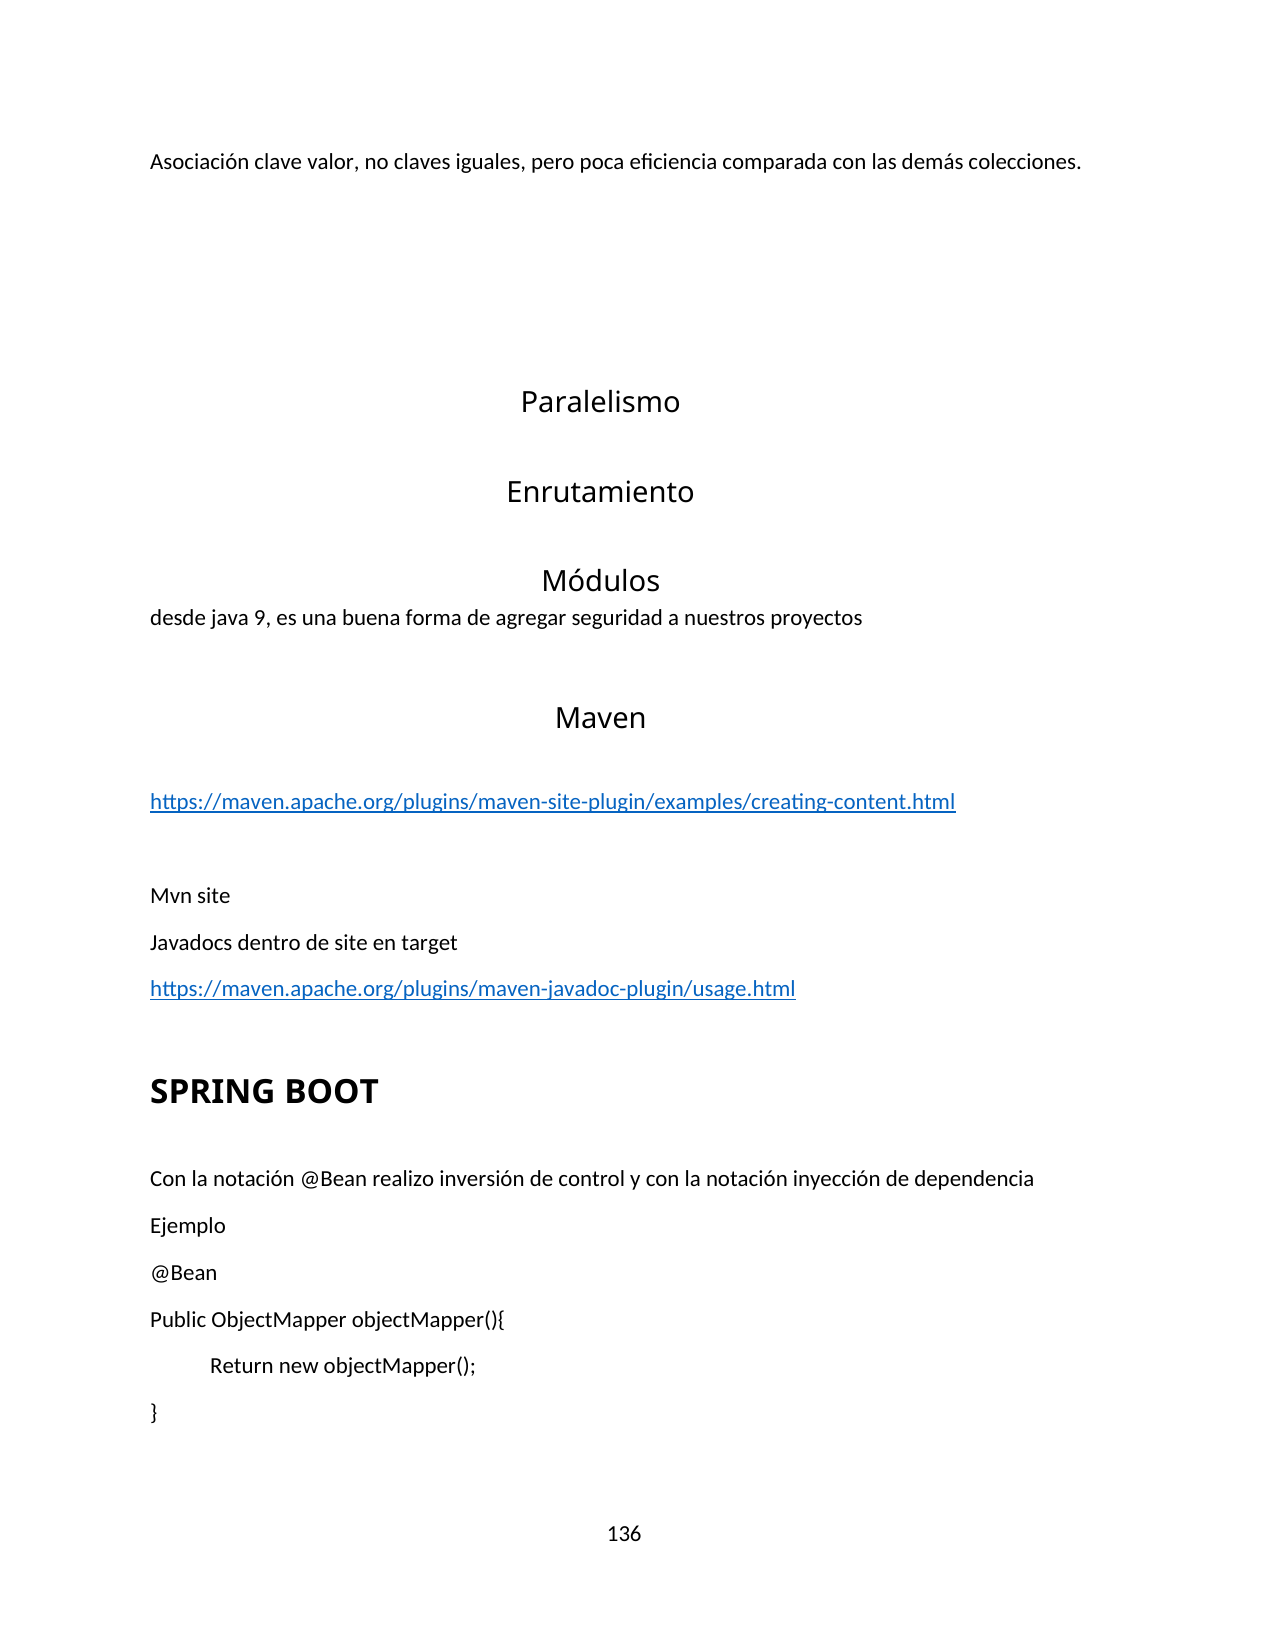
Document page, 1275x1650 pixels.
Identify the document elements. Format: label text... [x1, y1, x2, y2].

text Asociación clave valor, no claves iguales, pero poca eficiencia comparada con las demás colecciones. [150, 147, 1098, 175]
subtitle Maven [103, 697, 1098, 737]
subtitle Paralelismo [103, 381, 1098, 421]
text } [150, 1398, 1098, 1426]
text Javadocs dentro de site en target [150, 928, 1098, 956]
subtitle SPRING BOOT [150, 1068, 1098, 1114]
text Public ObjectMapper objectMapper(){ [150, 1305, 1098, 1333]
text https://maven.apache.org/plugins/maven-javadoc-plugin/usage.html [150, 974, 1098, 1002]
subtitle Enrutamiento [103, 471, 1098, 511]
text Return new objectMapper(); [150, 1352, 1098, 1379]
text Con la notación @Bean realizo inversión de control y con la notación inyección de dependencia [150, 1164, 1098, 1192]
text https://maven.apache.org/plugins/maven-site-plugin/examples/creating-content.html [150, 787, 1098, 815]
text desde java 9, es una buena forma de agregar seguridad a nuestros proyectos [150, 603, 1098, 632]
text Ejemplo [150, 1211, 1098, 1239]
subtitle Módulos [103, 561, 1098, 600]
text @Bean [150, 1258, 1098, 1286]
text Mvn site [150, 881, 1098, 909]
